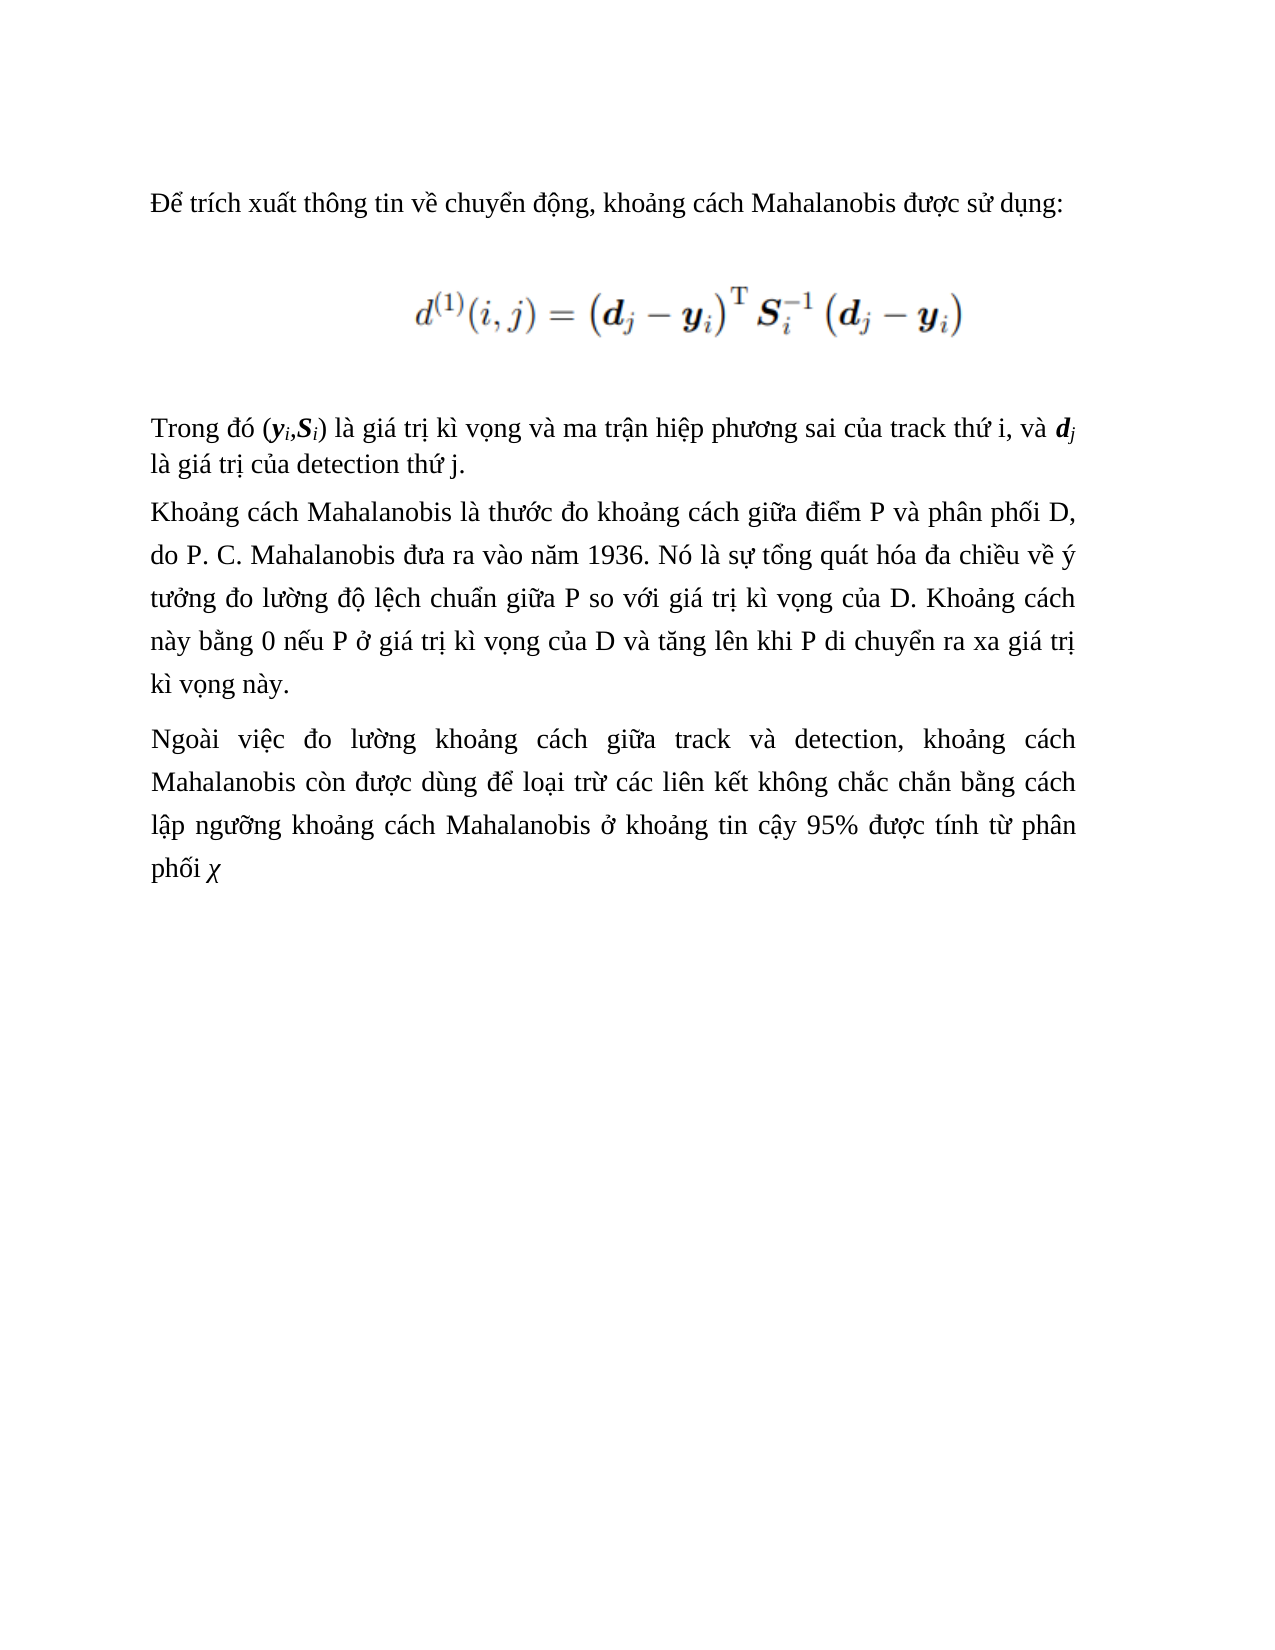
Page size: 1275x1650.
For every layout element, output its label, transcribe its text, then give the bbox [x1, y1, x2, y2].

text Để trích xuất thông tin về chuyển động, khoảng cách Mahalanobis được sử dụng: [150, 186, 1125, 219]
picture [401, 276, 975, 347]
text Ngoài việc đo lường khoảng cách giữa track và detection, khoảng cách Mahalanobis còn được dùng để loại trừ các liên kết không chắc chắn bằng cách lập ngưỡng khoảng cách Mahalanobis ở khoảng tin cậy 95% được tính từ phân phối χ [151, 722, 1078, 884]
text Trong đó (yi,Si) là giá trị kì vọng và ma trận hiệp phương sai của track thứ i, và dj là giá trị của detection thứ j. [150, 407, 1078, 480]
text Khoảng cách Mahalanobis là thước đo khoảng cách giữa điểm P và phân phối D, do P. C. Mahalanobis đưa ra vào năm 1936. Nó là sự tổng quát hóa đa chiều về ý tưởng đo lường độ lệch chuẩn giữa P so với giá trị kì vọng của D. Khoảng cách này bằng 0 nếu P ở giá trị kì vọng của D và tăng lên khi P di chuyển ra xa giá trị kì vọng này. [150, 495, 1078, 699]
